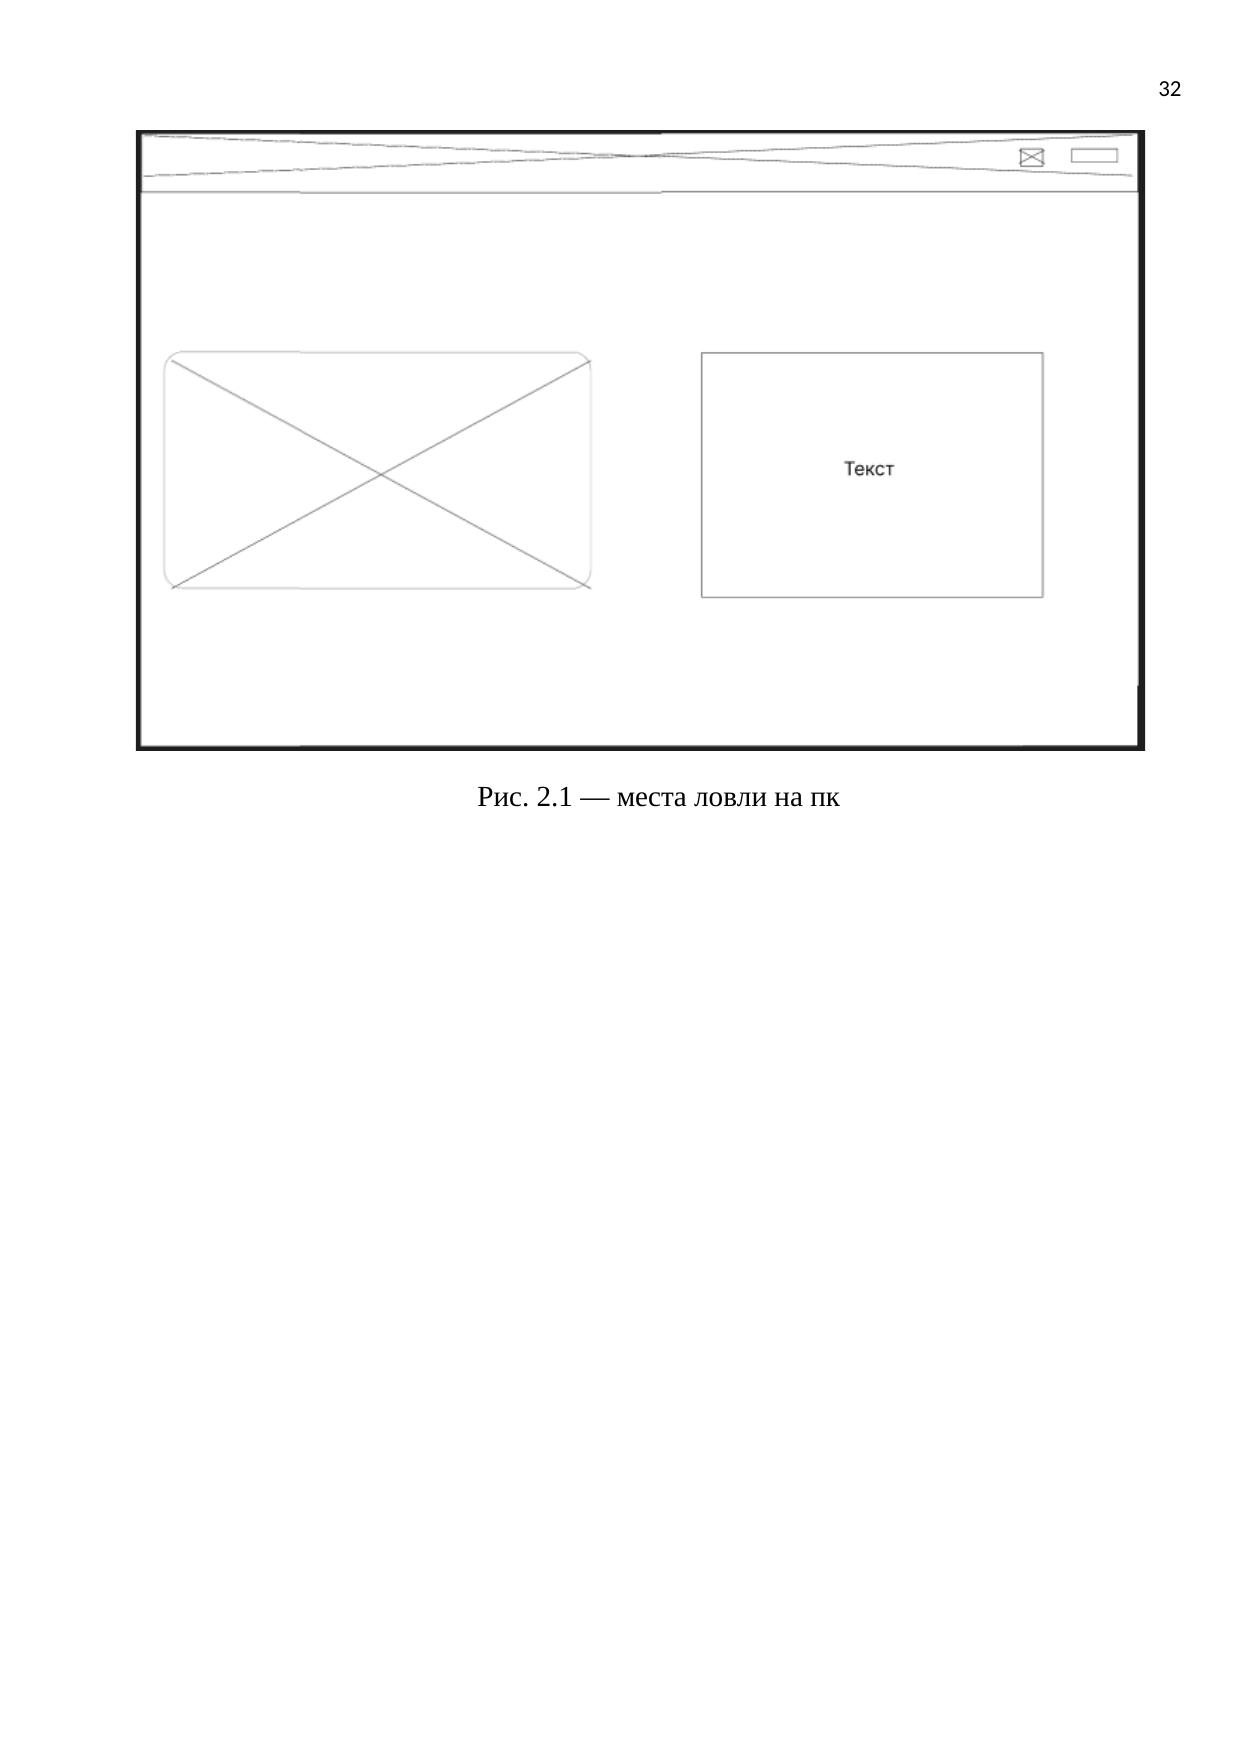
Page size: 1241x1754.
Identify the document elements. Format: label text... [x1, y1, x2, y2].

text Рис. 2.1 — места ловли на пк [136, 779, 1181, 813]
picture [135, 130, 1146, 751]
